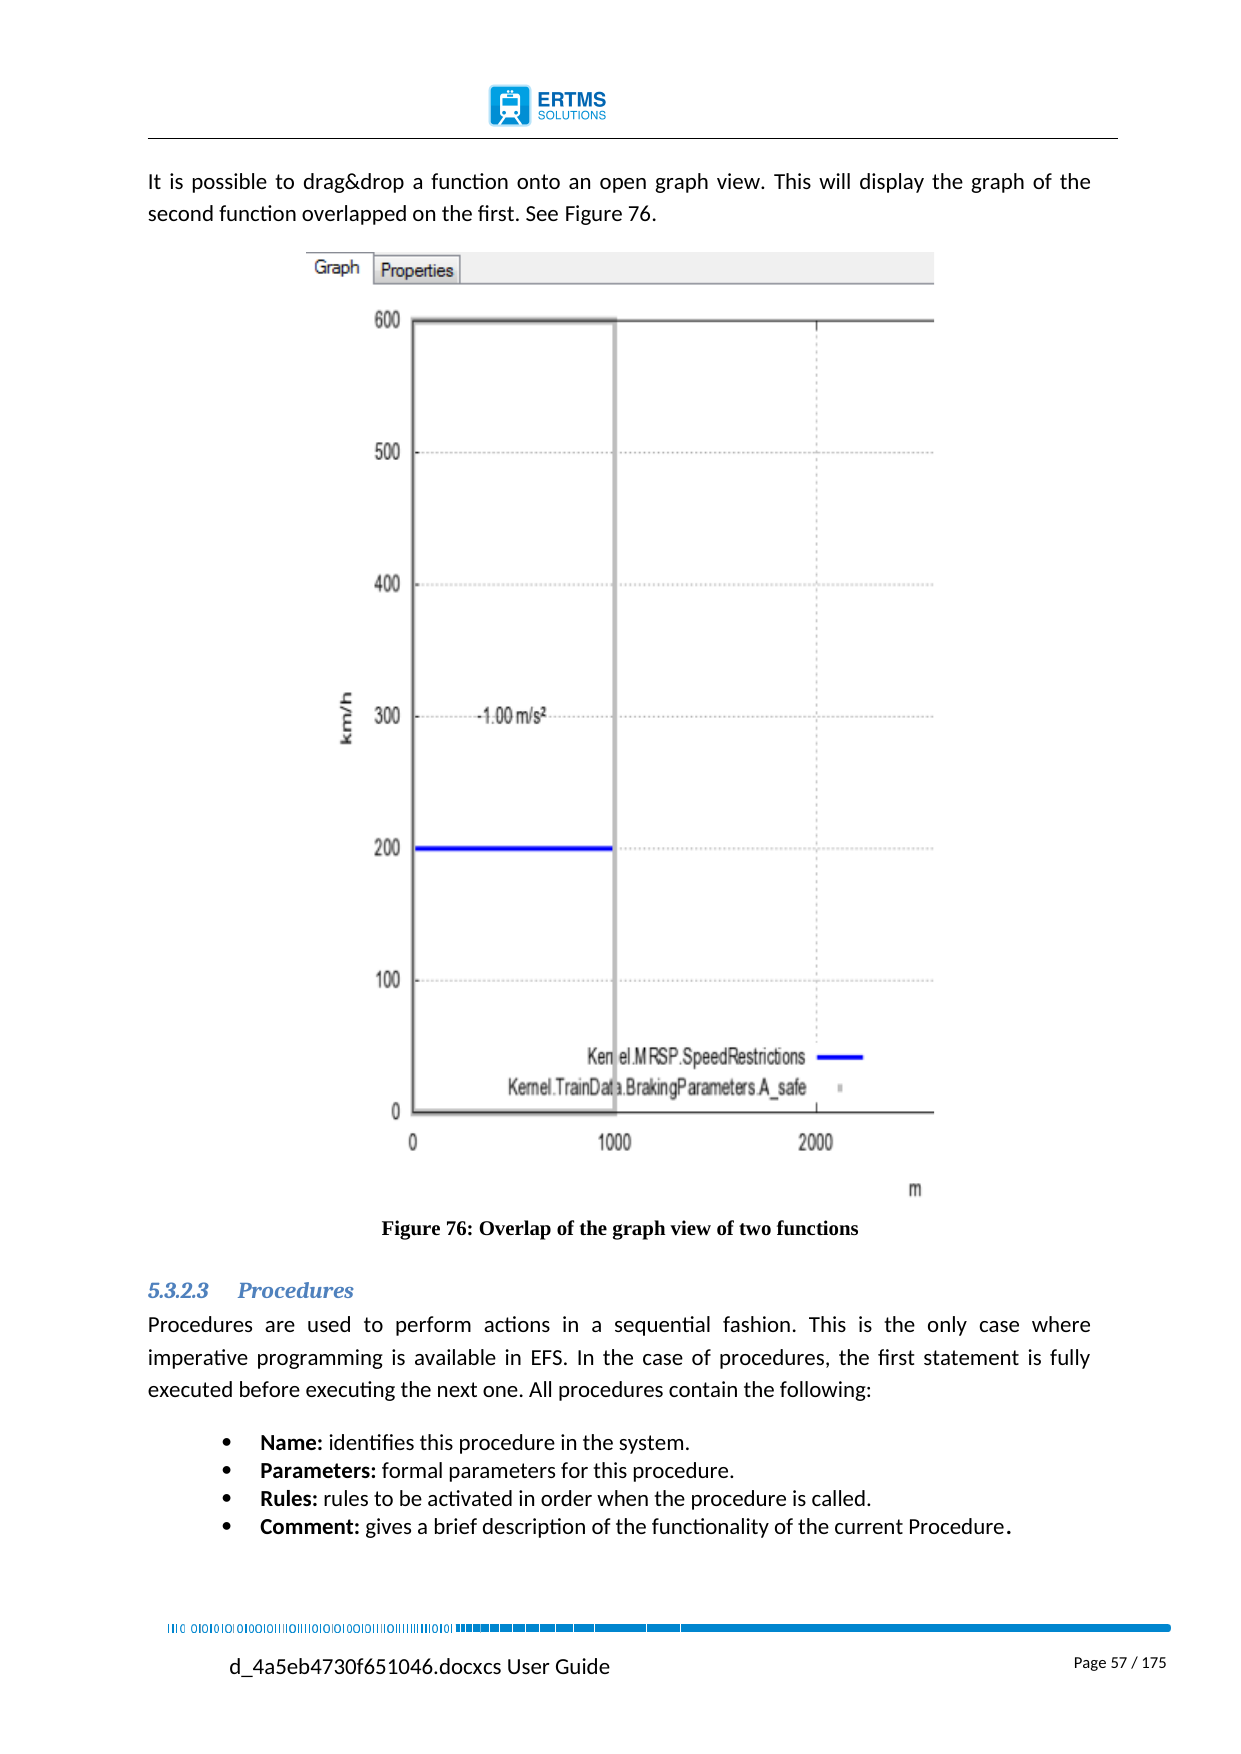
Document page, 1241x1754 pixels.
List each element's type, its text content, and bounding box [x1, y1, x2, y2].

list Parameters: formal parameters for this procedure. [223, 1456, 1093, 1484]
picture [477, 73, 617, 138]
subtitle Procedures [148, 1278, 1093, 1304]
list Rules: rules to be activated in order when the procedure is called. [223, 1484, 1093, 1512]
picture [167, 1624, 1171, 1633]
text It is possible to drag&drop a function onto an open graph view. This will display the graph of the second function overlapped on the first. See Figure 76. [148, 167, 1093, 227]
text Procedures are used to perform actions in a sequential fashion. This is the only case where imperative programming is available in EFS. In the case of procedures, the first statement is fully executed before executing the next one. All procedures contain the following: [148, 1311, 1093, 1403]
picture [306, 252, 935, 1204]
list Comment: gives a brief description of the functionality of the current Procedure. [223, 1512, 1093, 1540]
text Figure 76: Overlap of the graph view of two functions [148, 1216, 1093, 1240]
list Name: identifies this procedure in the system. [223, 1428, 1093, 1456]
